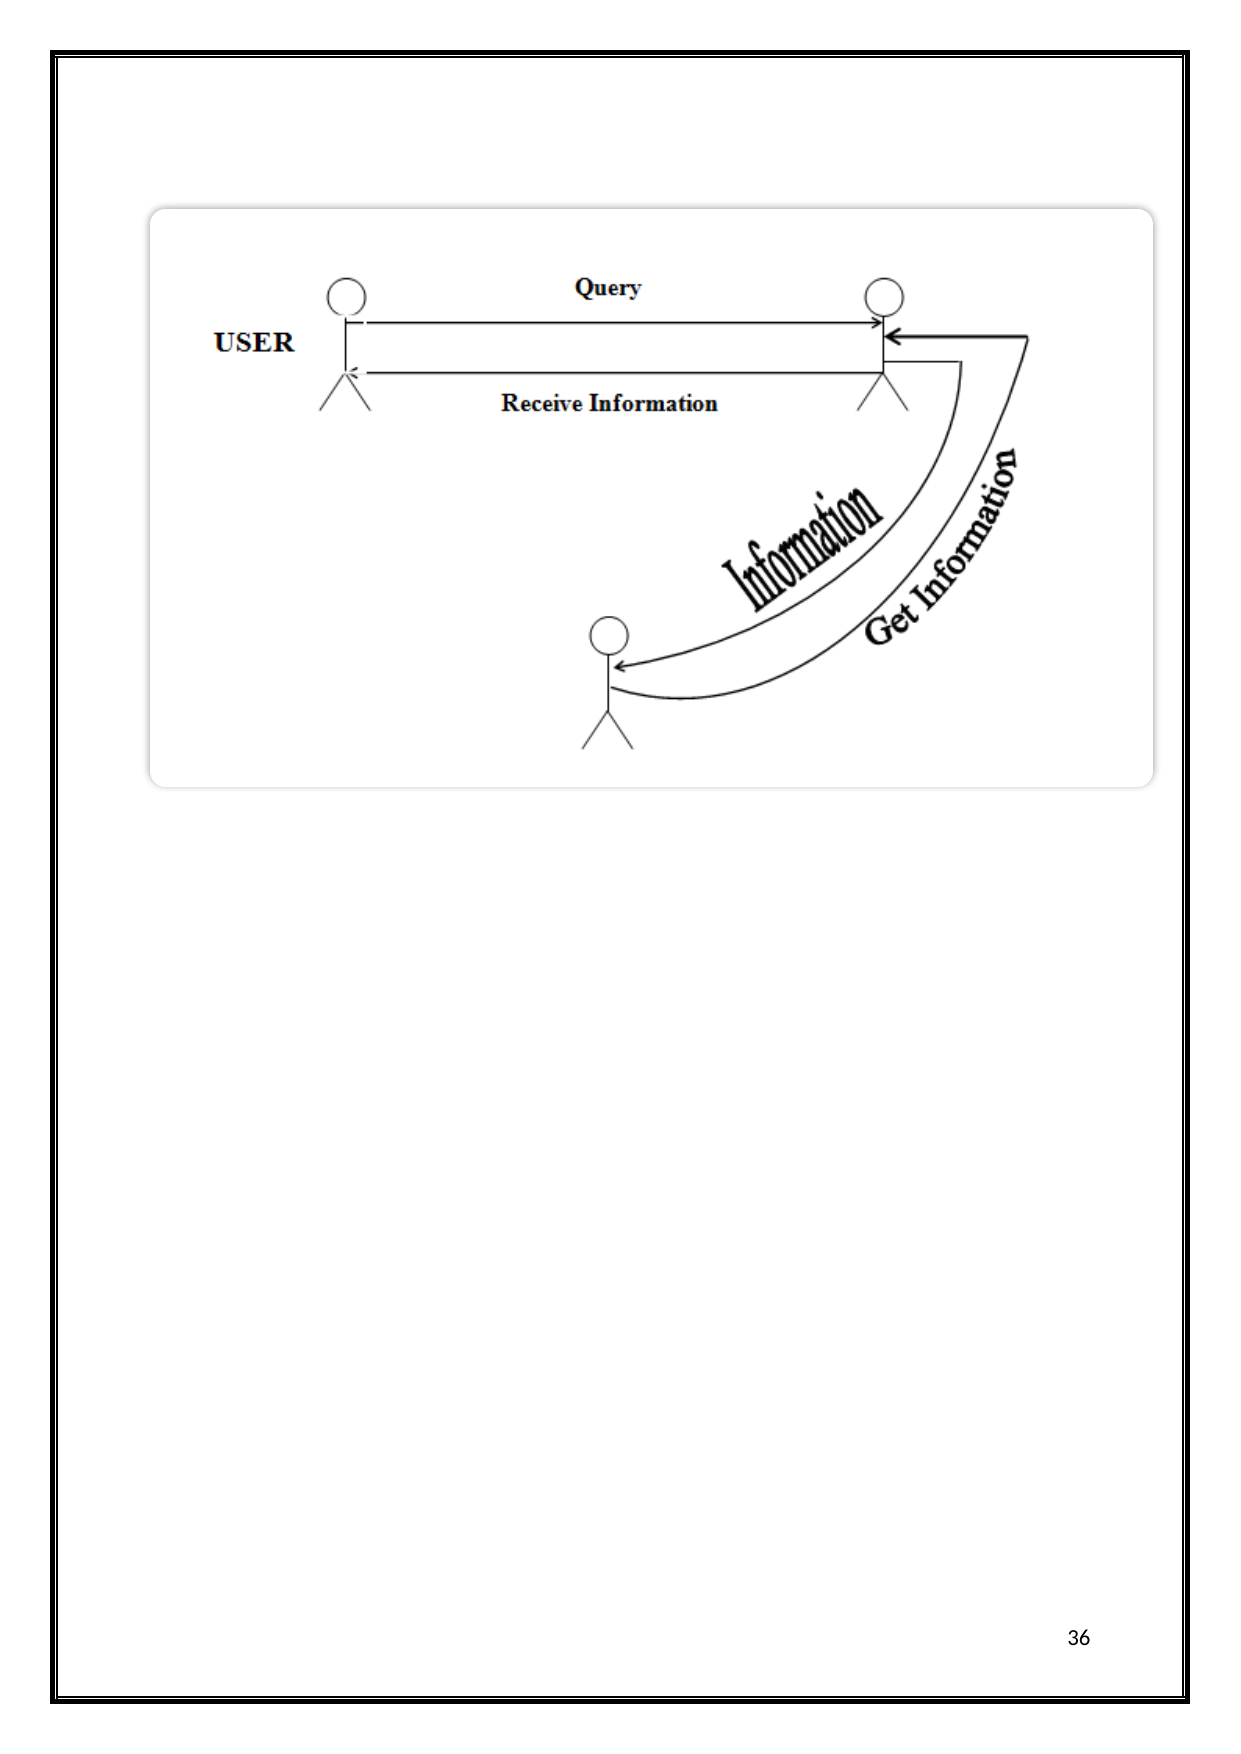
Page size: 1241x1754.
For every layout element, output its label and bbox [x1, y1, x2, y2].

picture [181, 240, 1122, 755]
